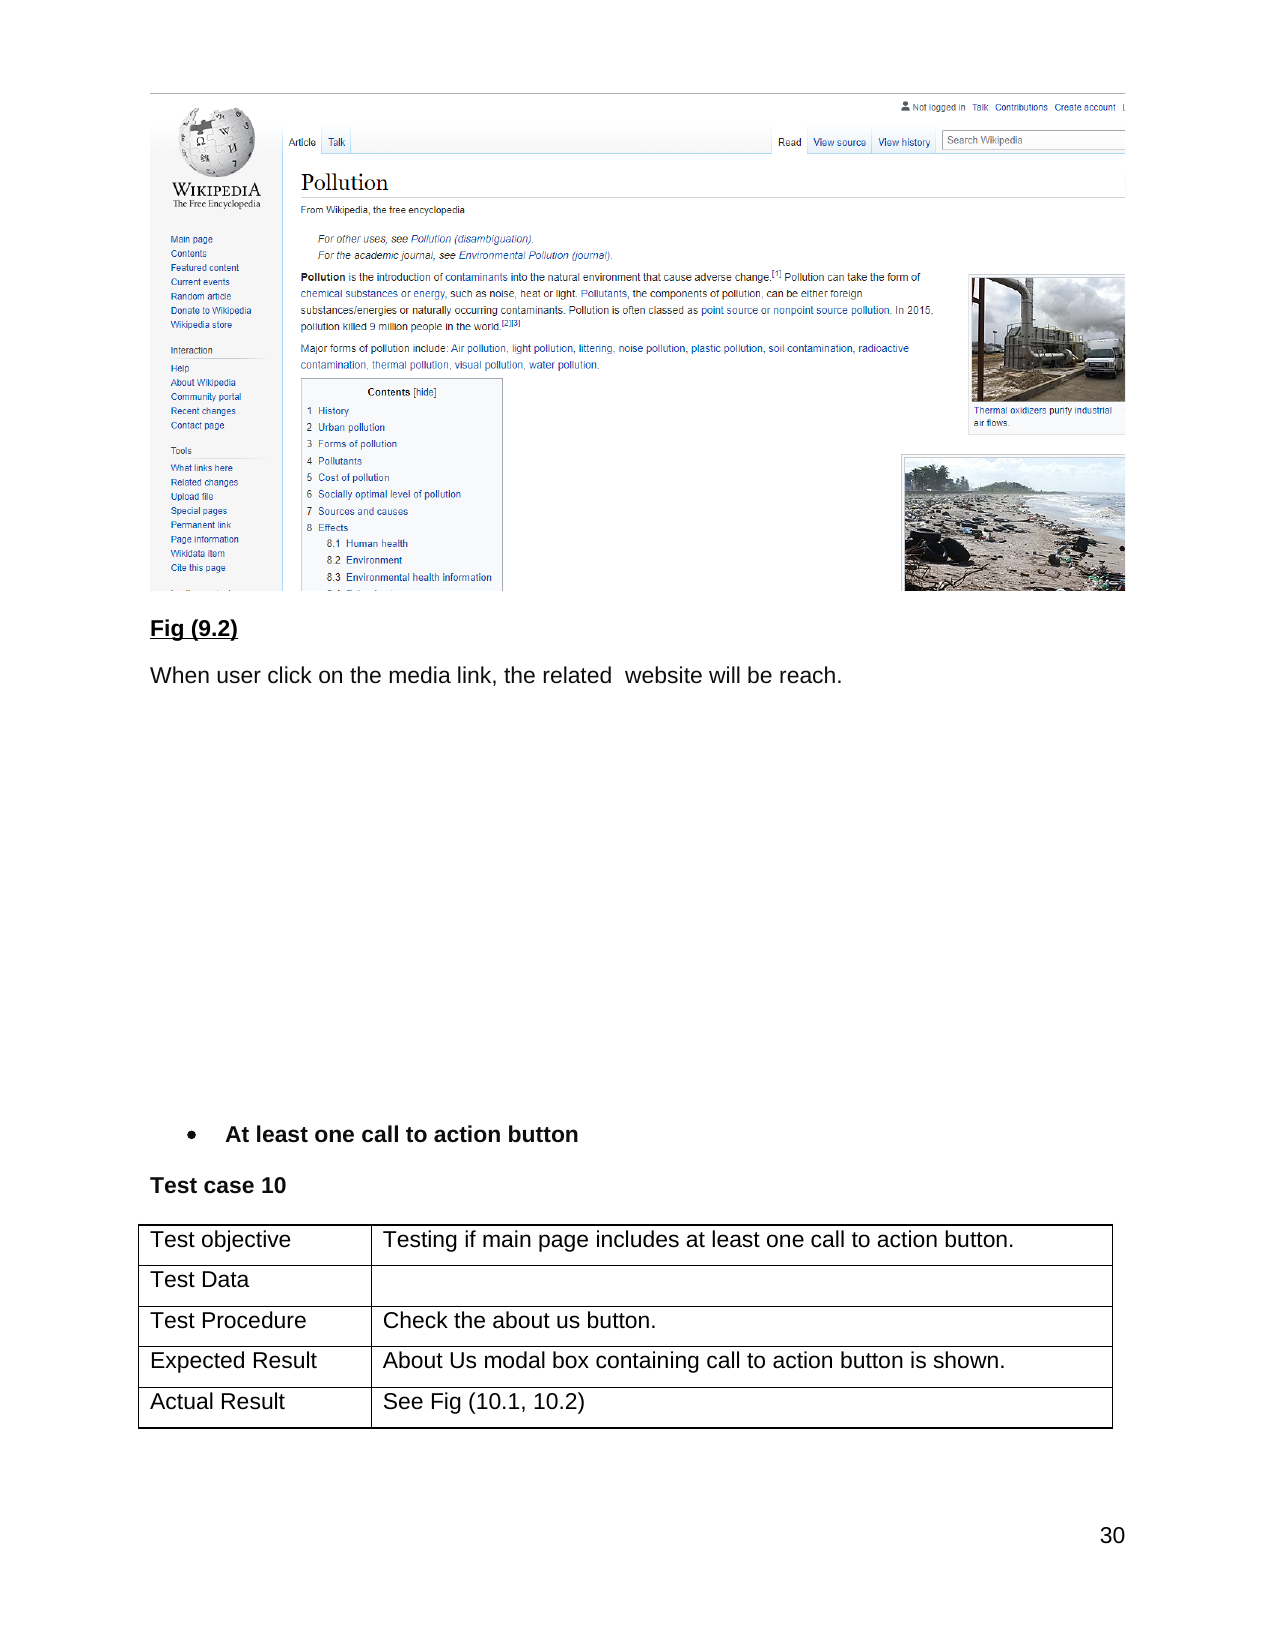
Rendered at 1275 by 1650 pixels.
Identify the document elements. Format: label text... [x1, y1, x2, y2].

text Test case 10 [150, 1172, 1125, 1199]
table_cell Expected Result [139, 1347, 371, 1387]
table_header Testing if main page includes at least one call to action button. [372, 1226, 1112, 1265]
table_cell About Us modal box containing call to action button is shown. [372, 1347, 1112, 1387]
text Fig (9.2) [150, 615, 1125, 641]
table_header Test objective [139, 1226, 371, 1265]
list At least one call to action button [187, 1121, 1125, 1148]
table_cell See Fig (10.1, 10.2) [372, 1388, 1112, 1427]
table_cell Test Procedure [139, 1307, 371, 1346]
table_cell [372, 1266, 1112, 1306]
picture [150, 93, 1125, 591]
table_cell Check the about us button. [372, 1307, 1112, 1346]
text When user click on the media link, the related website will be reach. [150, 662, 1125, 688]
table_cell Actual Result [139, 1388, 371, 1427]
table_cell Test Data [139, 1266, 371, 1306]
